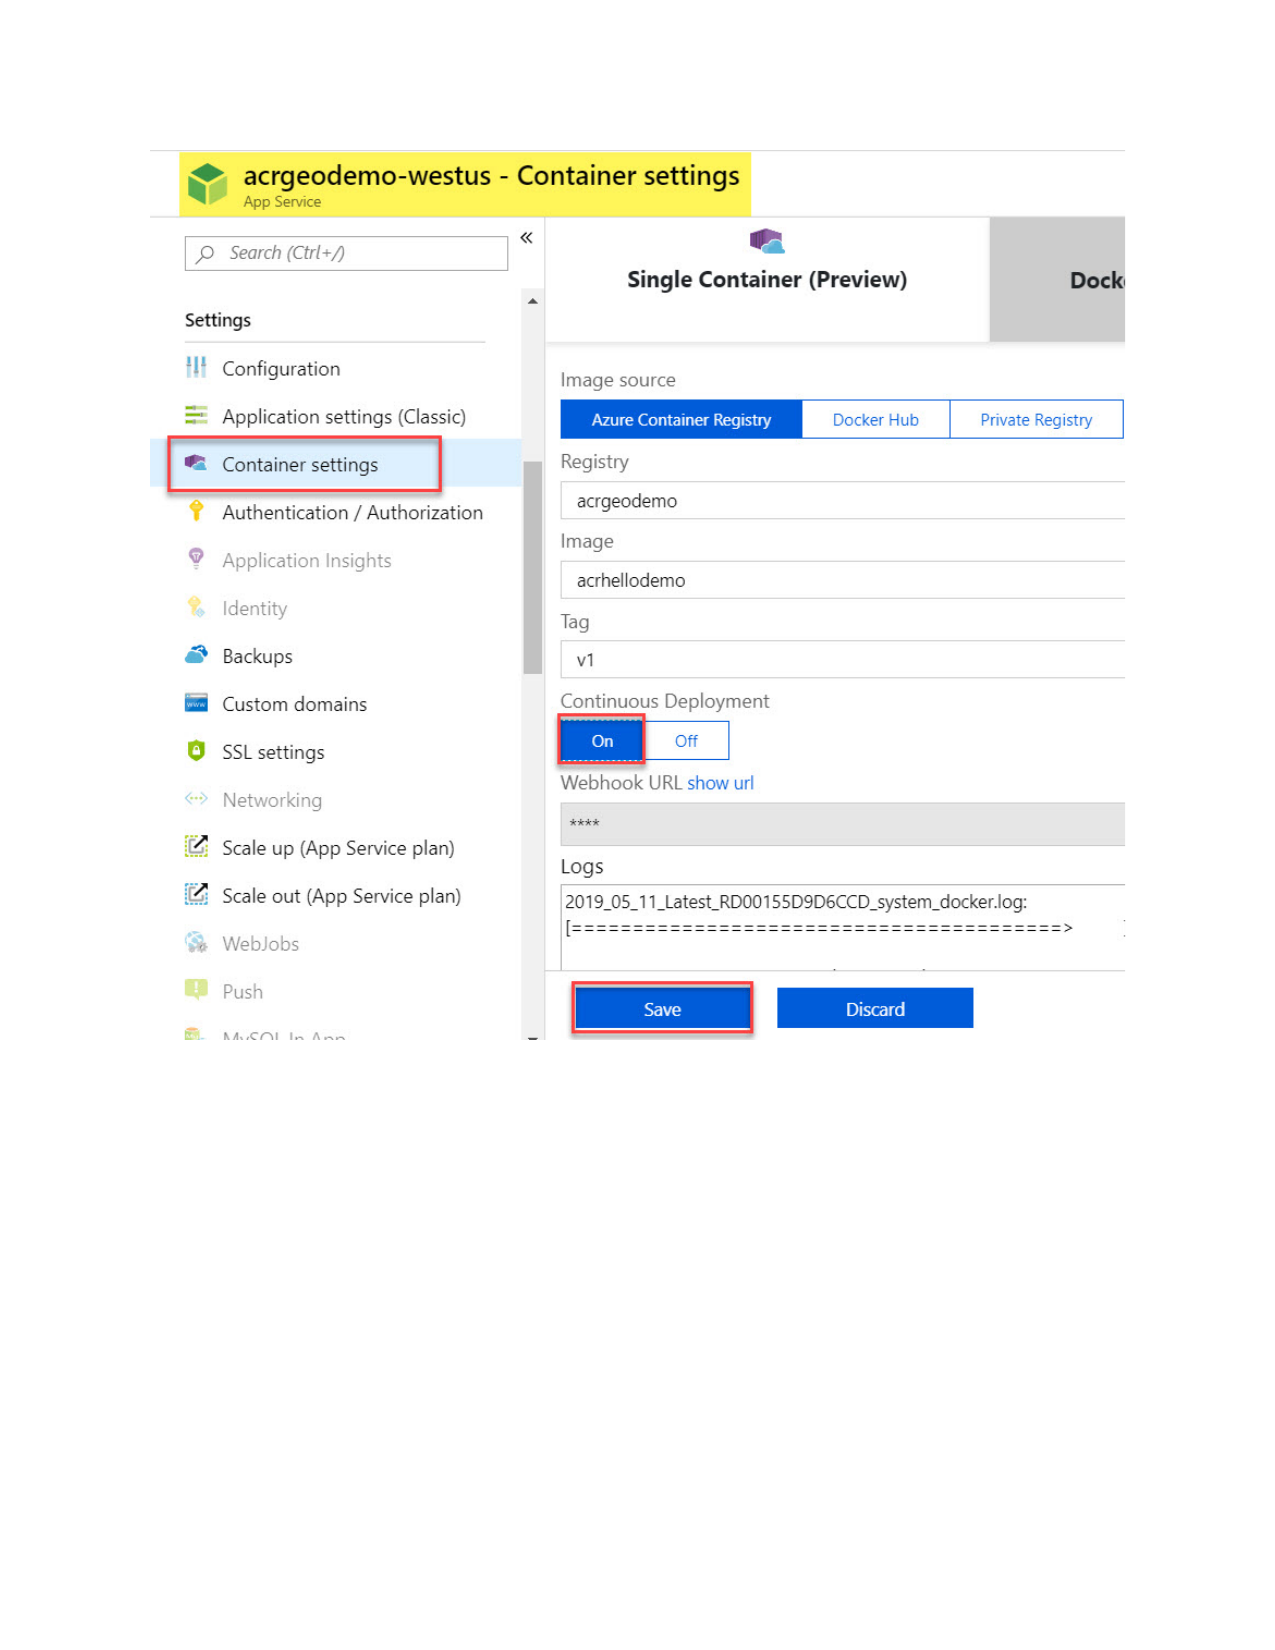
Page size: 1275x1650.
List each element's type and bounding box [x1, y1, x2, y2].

picture [150, 150, 1125, 1040]
